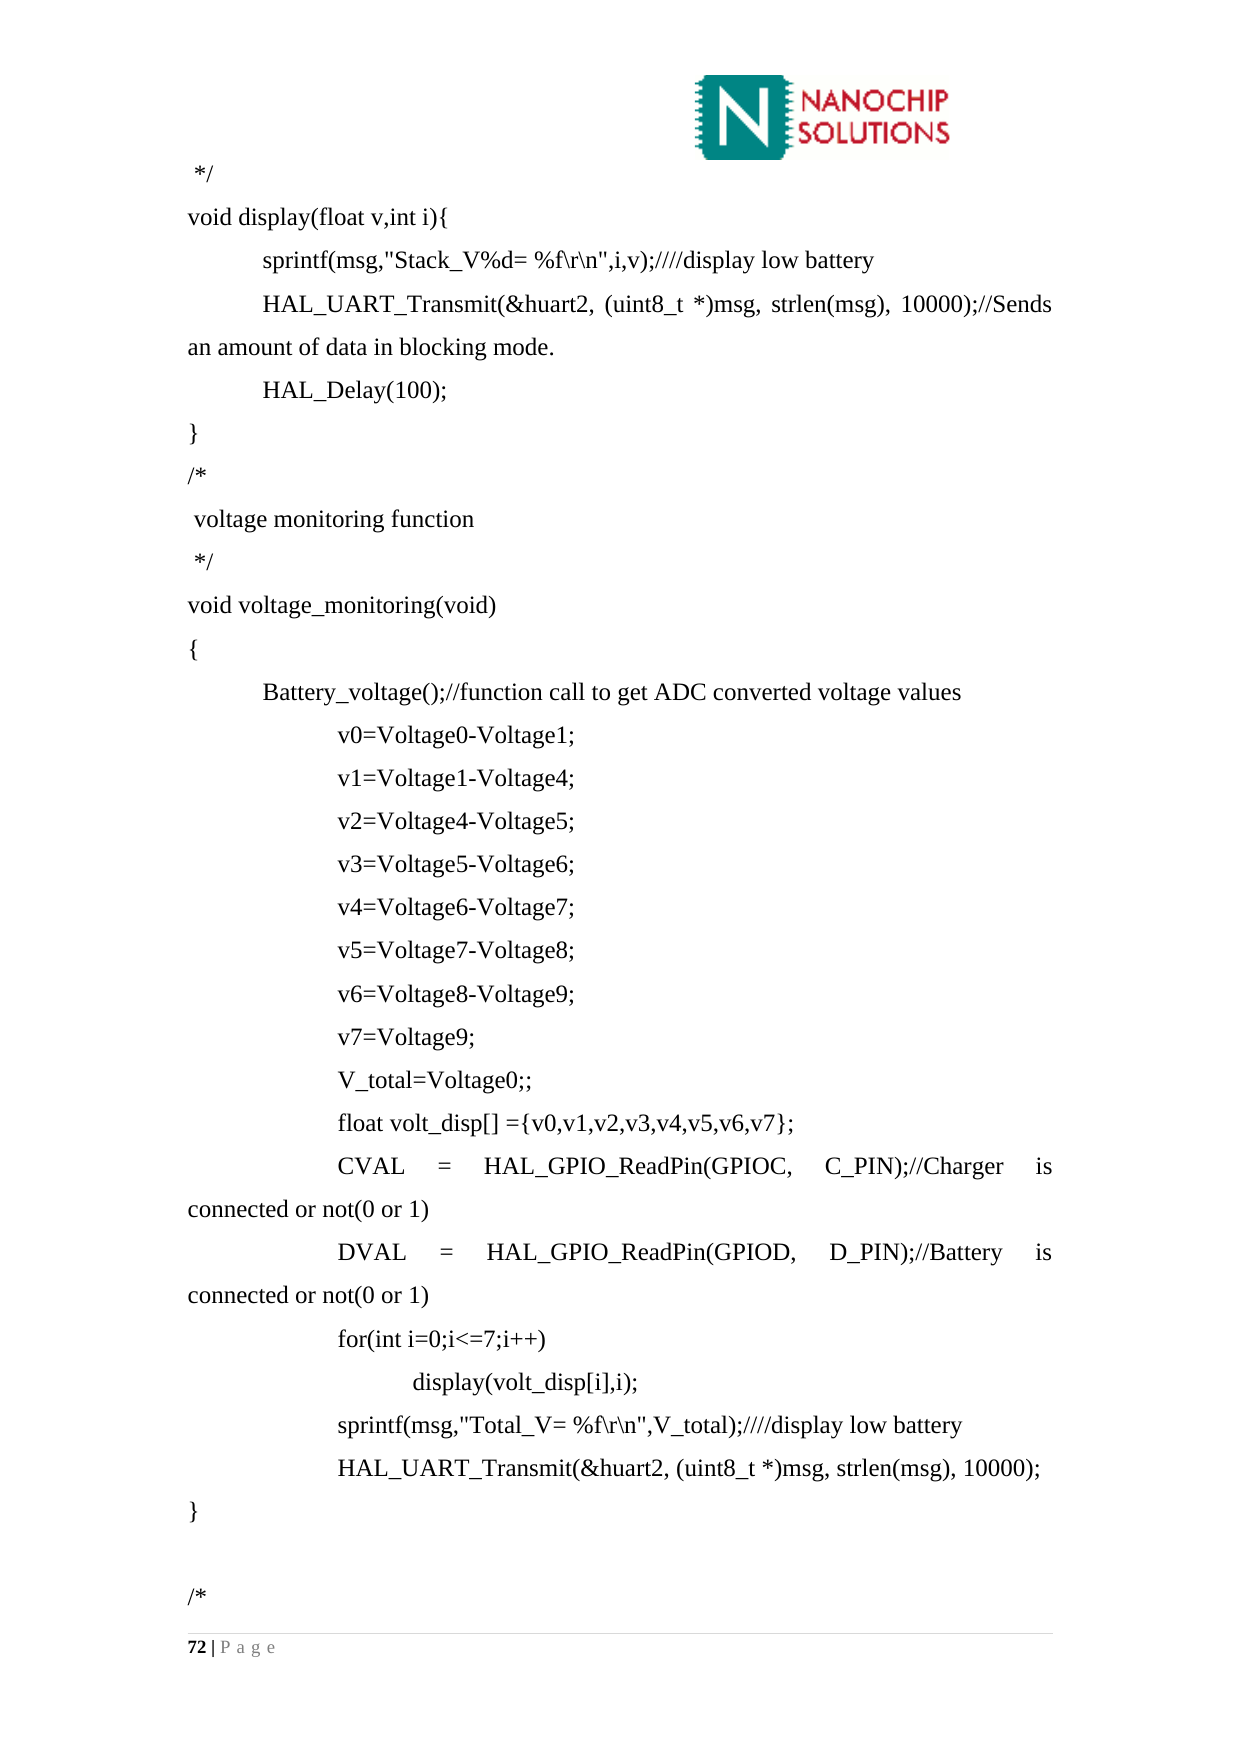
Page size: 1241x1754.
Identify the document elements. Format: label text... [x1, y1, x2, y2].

text sprintf(msg,"Stack_V%d= %f\r\n",i,v);////display low battery [187, 246, 1053, 274]
text V_total=Voltage0;; [187, 1065, 1053, 1094]
text v7=Voltage9; [187, 1022, 1053, 1051]
text for(int i=0;i<=7;i++) [187, 1324, 1053, 1352]
text display(volt_disp[i],i); [187, 1367, 1053, 1396]
text void voltage_monitoring(void) [187, 591, 1053, 619]
text voltage monitoring function [187, 504, 1053, 533]
text v3=Voltage5-Voltage6; [187, 849, 1053, 878]
text HAL_UART_Transmit(&huart2, (uint8_t *)msg, strlen(msg), 10000); [187, 1453, 1053, 1482]
text HAL_Delay(100); [187, 375, 1053, 404]
text v6=Voltage8-Voltage9; [187, 979, 1053, 1007]
text v5=Voltage7-Voltage8; [187, 936, 1053, 964]
text { [187, 634, 1053, 662]
text v4=Voltage6-Voltage7; [187, 892, 1053, 921]
picture [694, 75, 950, 160]
text sprintf(msg,"Total_V= %f\r\n",V_total);////display low battery [187, 1410, 1053, 1439]
text v0=Voltage0-Voltage1; [187, 720, 1053, 749]
text } [187, 418, 1053, 447]
text CVAL = HAL_GPIO_ReadPin(GPIOC, C_PIN);//Charger is connected or not(0 or 1) [187, 1151, 1053, 1223]
text v2=Voltage4-Voltage5; [187, 806, 1053, 835]
text } [187, 1496, 1053, 1525]
text v1=Voltage1-Voltage4; [187, 763, 1053, 792]
text */ [187, 159, 1053, 188]
text Battery_voltage();//function call to get ADC converted voltage values [187, 677, 1053, 706]
text /* [187, 1582, 1053, 1611]
text HAL_UART_Transmit(&huart2, (uint8_t *)msg, strlen(msg), 10000);//Sends an amount of data in blocking mode. [187, 289, 1053, 361]
text float volt_disp[] ={v0,v1,v2,v3,v4,v5,v6,v7}; [187, 1108, 1053, 1137]
text /* [187, 461, 1053, 490]
text */ [187, 547, 1053, 576]
text void display(float v,int i){ [187, 202, 1053, 231]
text DVAL = HAL_GPIO_ReadPin(GPIOD, D_PIN);//Battery is connected or not(0 or 1) [187, 1237, 1053, 1309]
